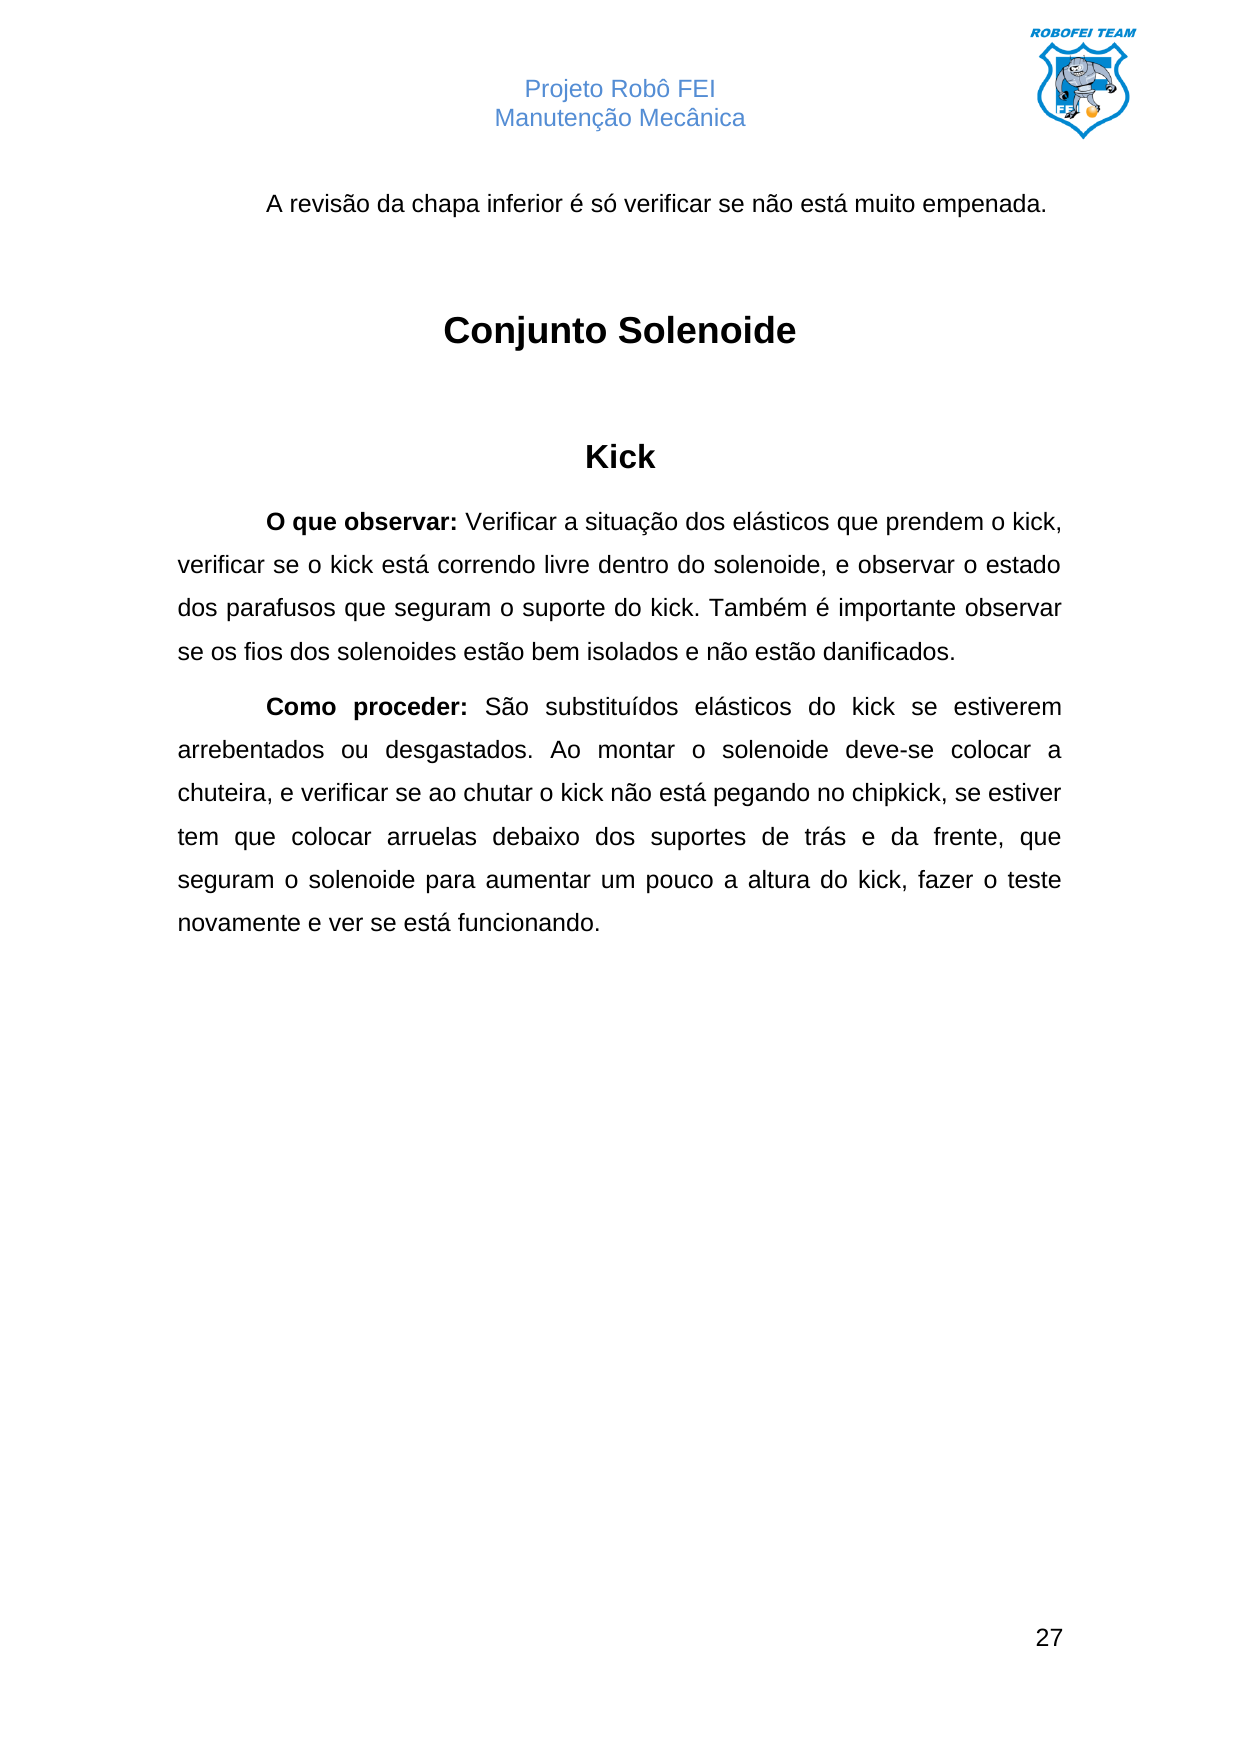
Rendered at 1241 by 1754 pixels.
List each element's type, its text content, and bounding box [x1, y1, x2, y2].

subtitle Conjunto Solenoide [177, 308, 1063, 352]
picture [1029, 27, 1138, 140]
text Como proceder: São substituídos elásticos do kick se estiverem arrebentados ou desgastados. Ao montar o solenoide deve-se colocar a chuteira, e verificar se ao chutar o kick não está pegando no chipkick, se estiver tem que colocar arruelas debaixo dos suportes de trás e da frente, que seguram o solenoide para aumentar um pouco a altura do kick, fazer o teste novamente e ver se está funcionando. [177, 692, 1063, 937]
subtitle Kick [177, 437, 1063, 476]
text O que observar: Verificar a situação dos elásticos que prendem o kick, verificar se o kick está correndo livre dentro do solenoide, e observar o estado dos parafusos que seguram o suporte do kick. Também é importante observar se os fios dos solenoides estão bem isolados e não estão danificados. [177, 507, 1063, 665]
text A revisão da chapa inferior é só verificar se não está muito empenada. [177, 189, 1063, 218]
